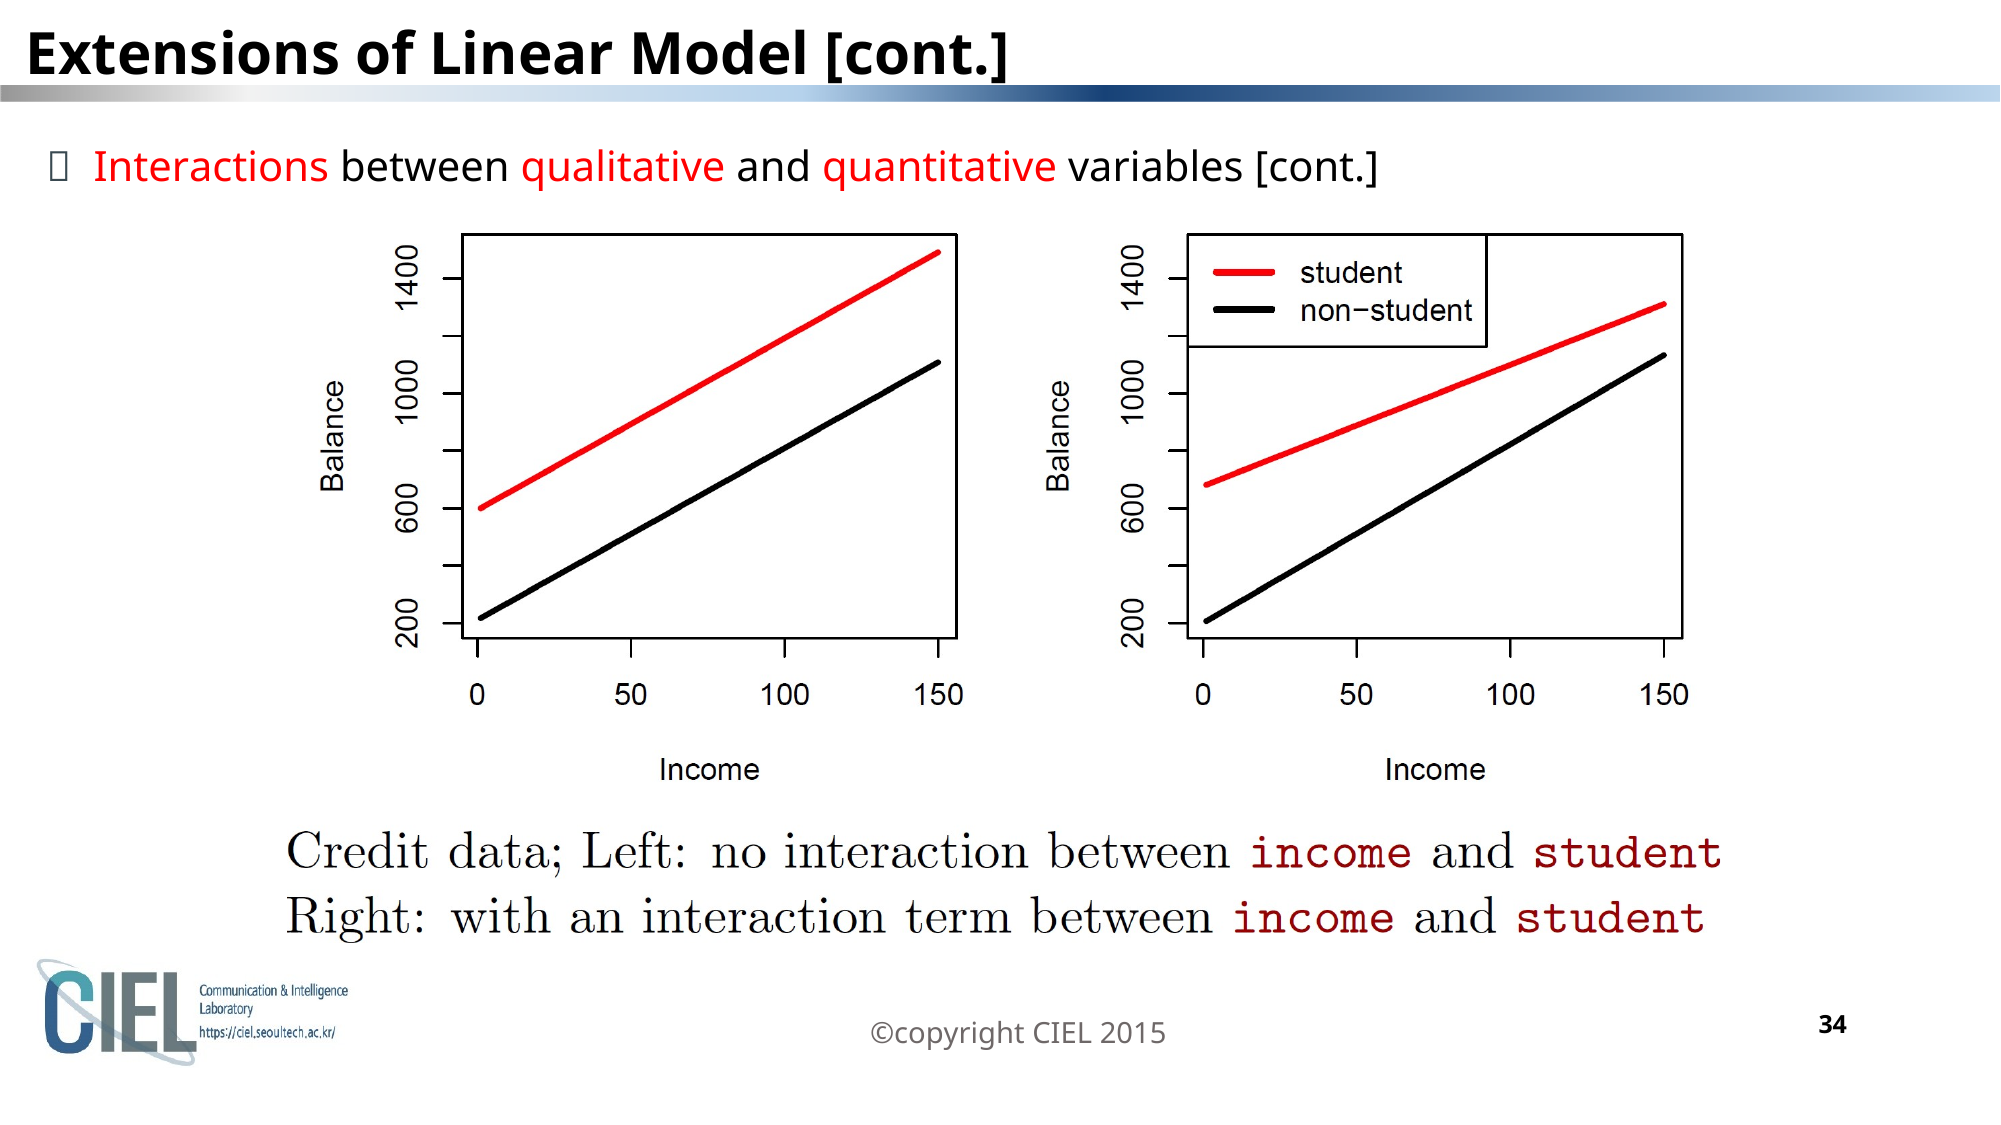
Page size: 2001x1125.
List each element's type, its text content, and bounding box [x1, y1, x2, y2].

picture [287, 233, 1721, 943]
text ©copyright CIEL 2015 34 [870, 1007, 2000, 1052]
picture [0, 85, 2000, 102]
subtitle Interactions between qualitative and quantitative variables [cont.] [46, 136, 2000, 193]
subtitle Extensions of Linear Model [cont.] [25, 0, 2000, 93]
picture [32, 949, 356, 1068]
